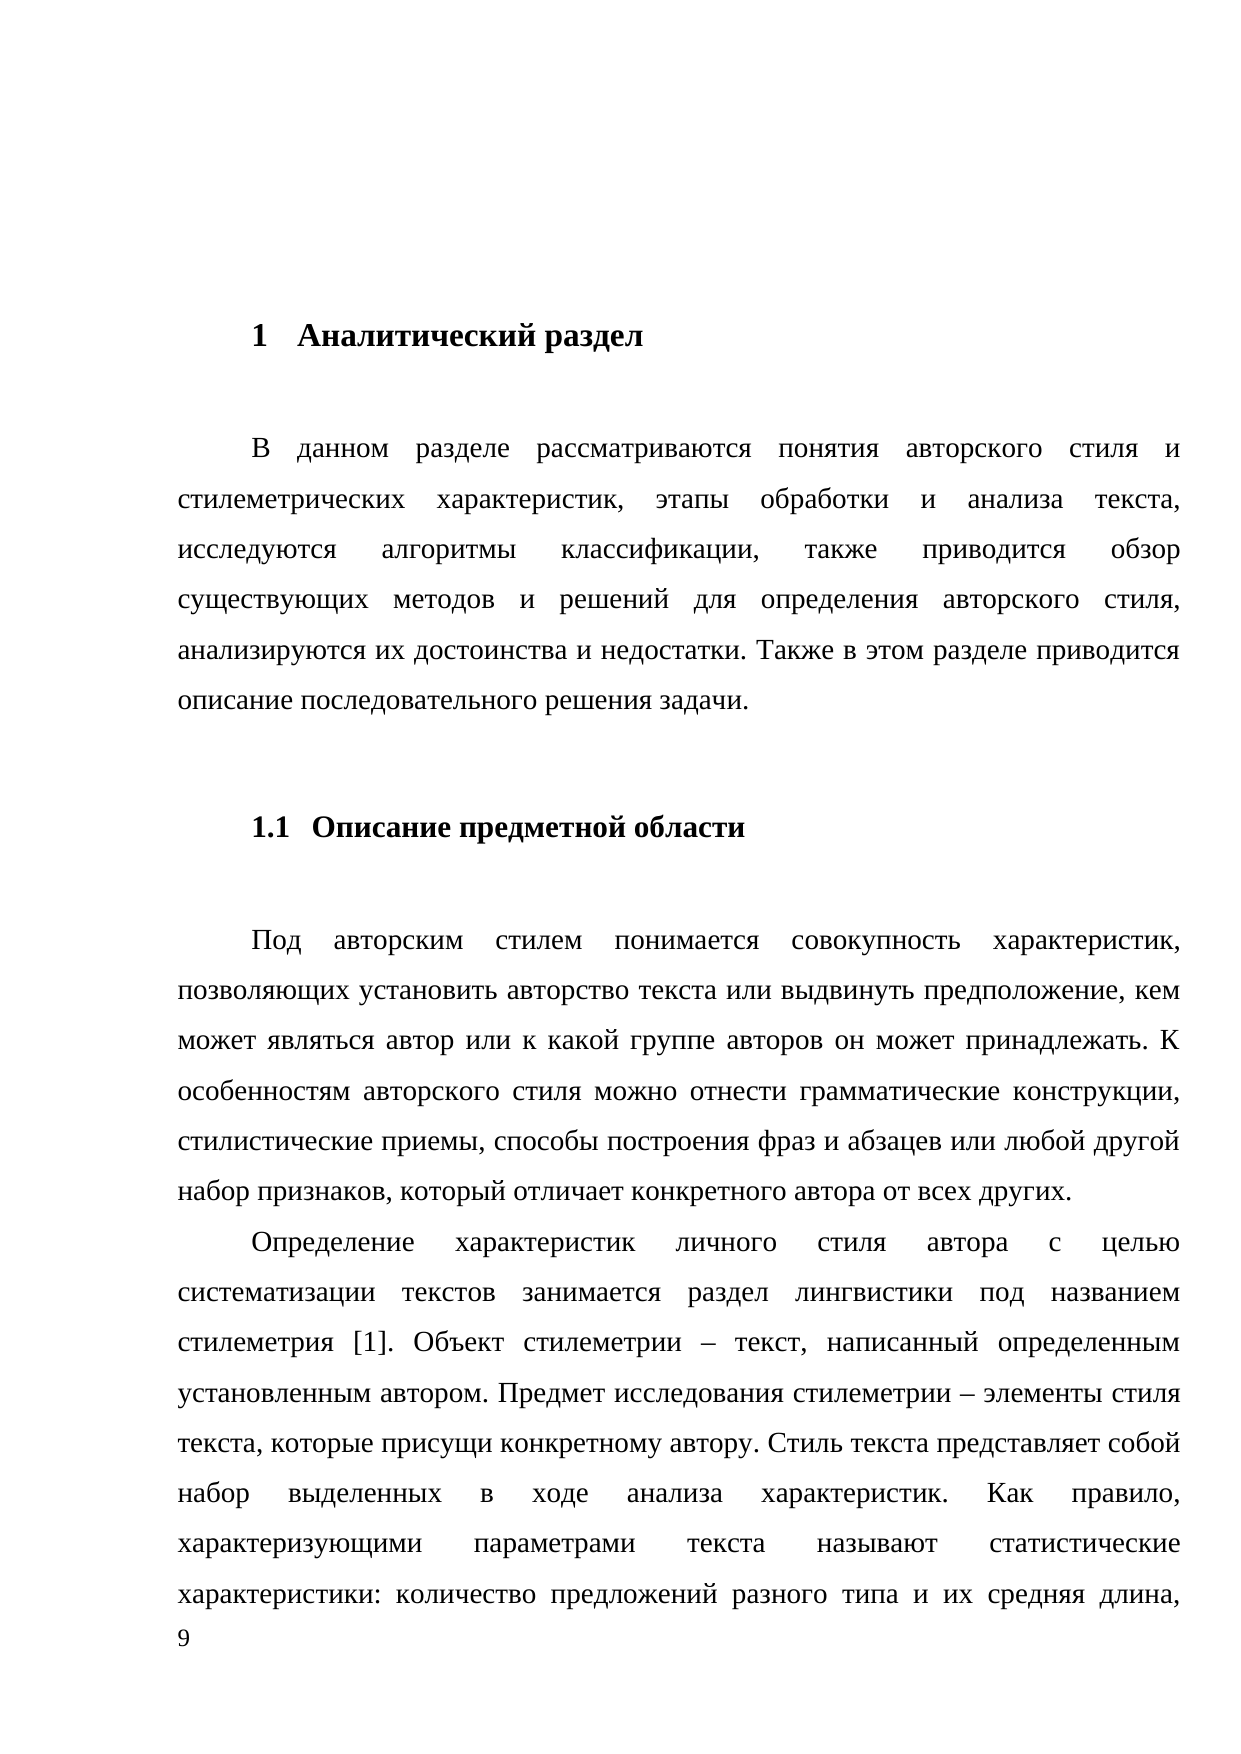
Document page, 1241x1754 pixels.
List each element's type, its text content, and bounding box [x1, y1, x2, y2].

subtitle Аналитический раздел [251, 316, 1181, 354]
subtitle Описание предметной области [251, 808, 1181, 844]
text В данном разделе рассматриваются понятия авторского стиля и стилеметрических характеристик, этапы обработки и анализа текста, исследуются алгоритмы классификации, также приводится обзор существующих методов и решений для определения авторского стиля, анализируются их достоинства и недостатки. Также в этом разделе приводится описание последовательного решения задачи. [177, 431, 1181, 716]
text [177, 1224, 1181, 1609]
text Под авторским стилем понимается совокупность характеристик, позволяющих установить авторство текста или выдвинуть предположение, кем может являться автор или к какой группе авторов он может принадлежать. К особенностям авторского стиля можно отнести грамматические конструкции, стилистические приемы, способы построения фраз и абзацев или любой другой набор признаков, который отличает конкретного автора от всех других. [177, 922, 1181, 1207]
